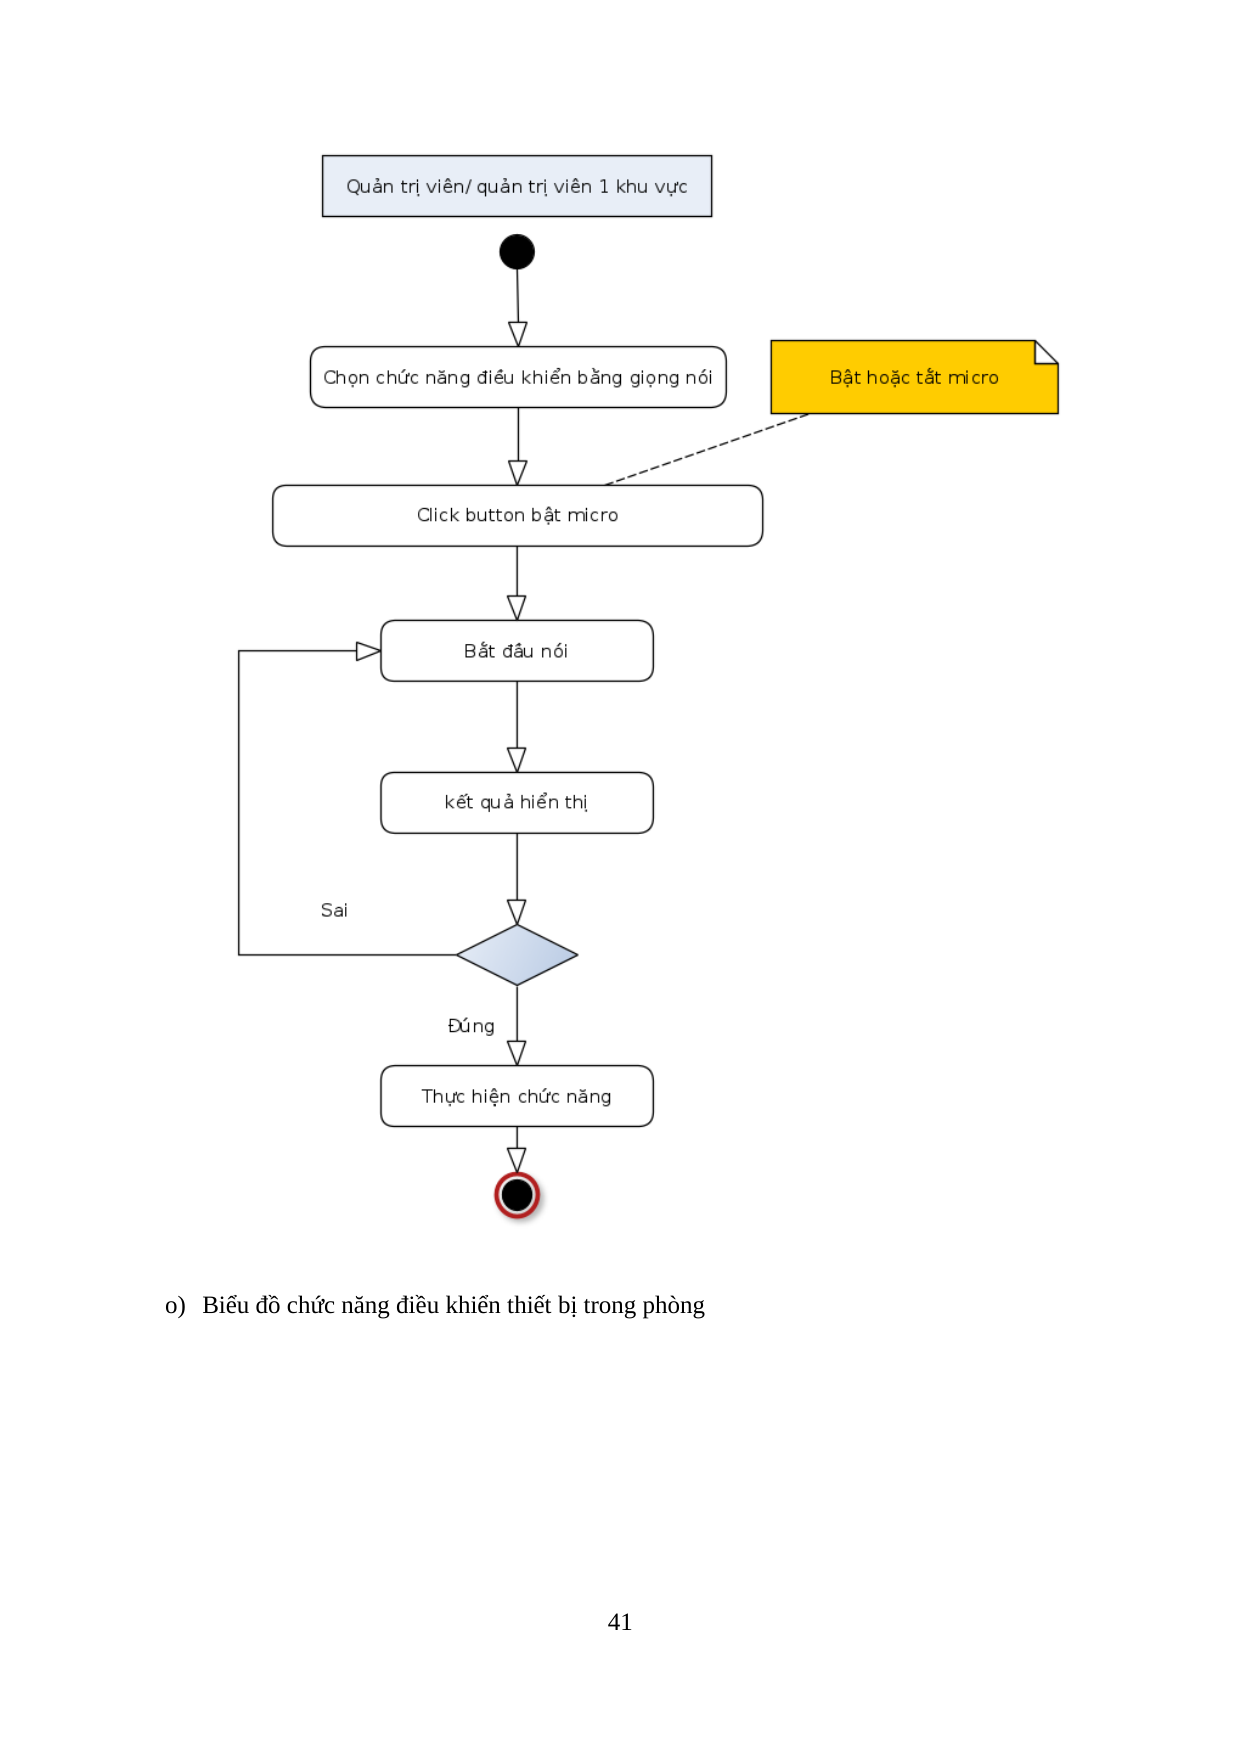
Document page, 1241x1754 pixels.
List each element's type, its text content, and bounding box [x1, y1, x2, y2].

picture [141, 143, 1099, 1233]
list Biểu đồ chức năng điều khiển thiết bị trong phòng [165, 1290, 1122, 1318]
